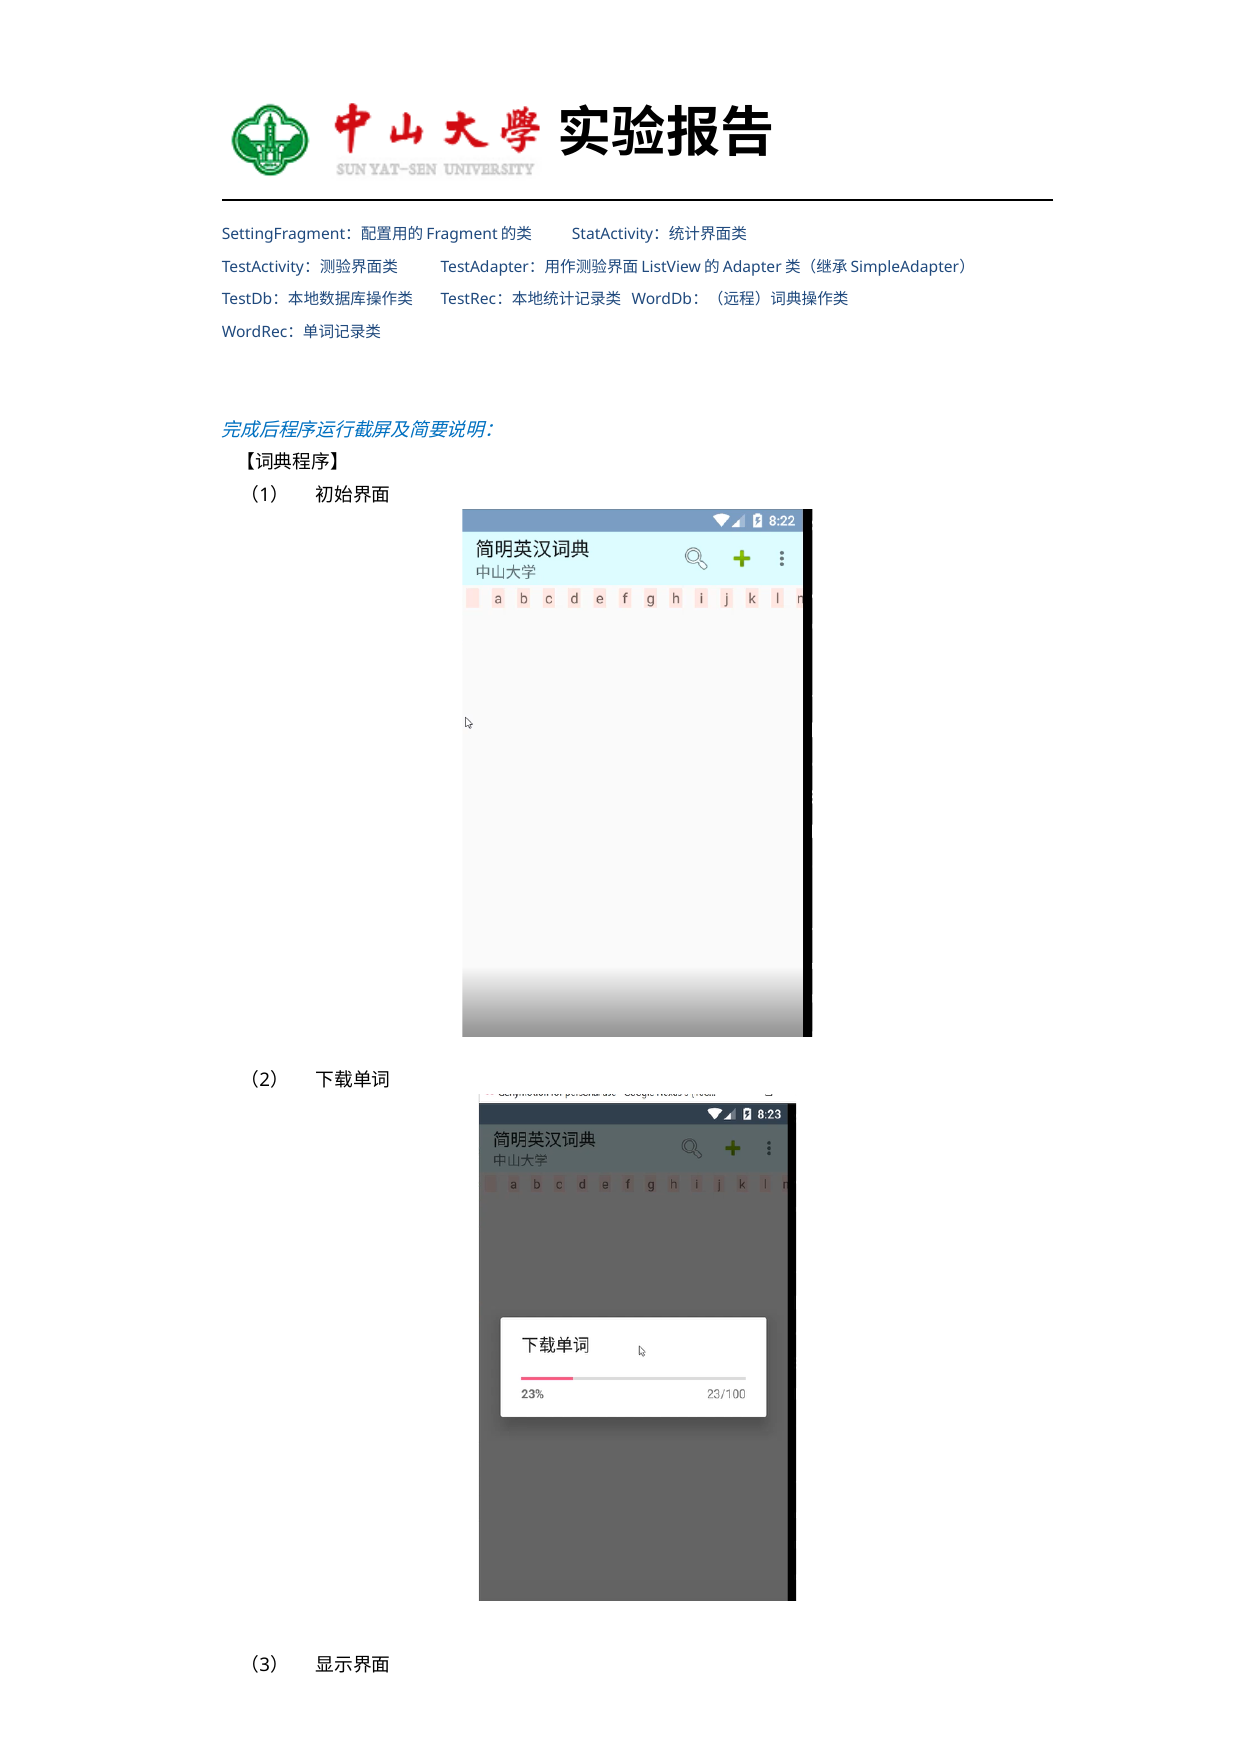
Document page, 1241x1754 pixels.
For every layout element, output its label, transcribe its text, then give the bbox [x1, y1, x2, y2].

text TestActivity：测验界面类 TestAdapter：用作测验界面ListView的Adapter类（继承SimpleAdapter） [222, 249, 1053, 282]
text 完成后程序运行截屏及简要说明： [222, 412, 1053, 444]
picture [478, 1094, 797, 1601]
picture [462, 509, 813, 1037]
text 【词典程序】 [222, 444, 1053, 477]
list 初始界面 [240, 477, 1053, 509]
list 下载单词 [240, 1062, 1053, 1094]
list 显示界面 [240, 1647, 1053, 1679]
text SettingFragment：配置用的Fragment的类 StatActivity：统计界面类 [222, 217, 1053, 249]
picture [221, 98, 543, 182]
text TestDb：本地数据库操作类 TestRec：本地统计记录类 WordDb：（远程）词典操作类 [222, 282, 1053, 314]
text WordRec：单词记录类 [222, 314, 1053, 347]
